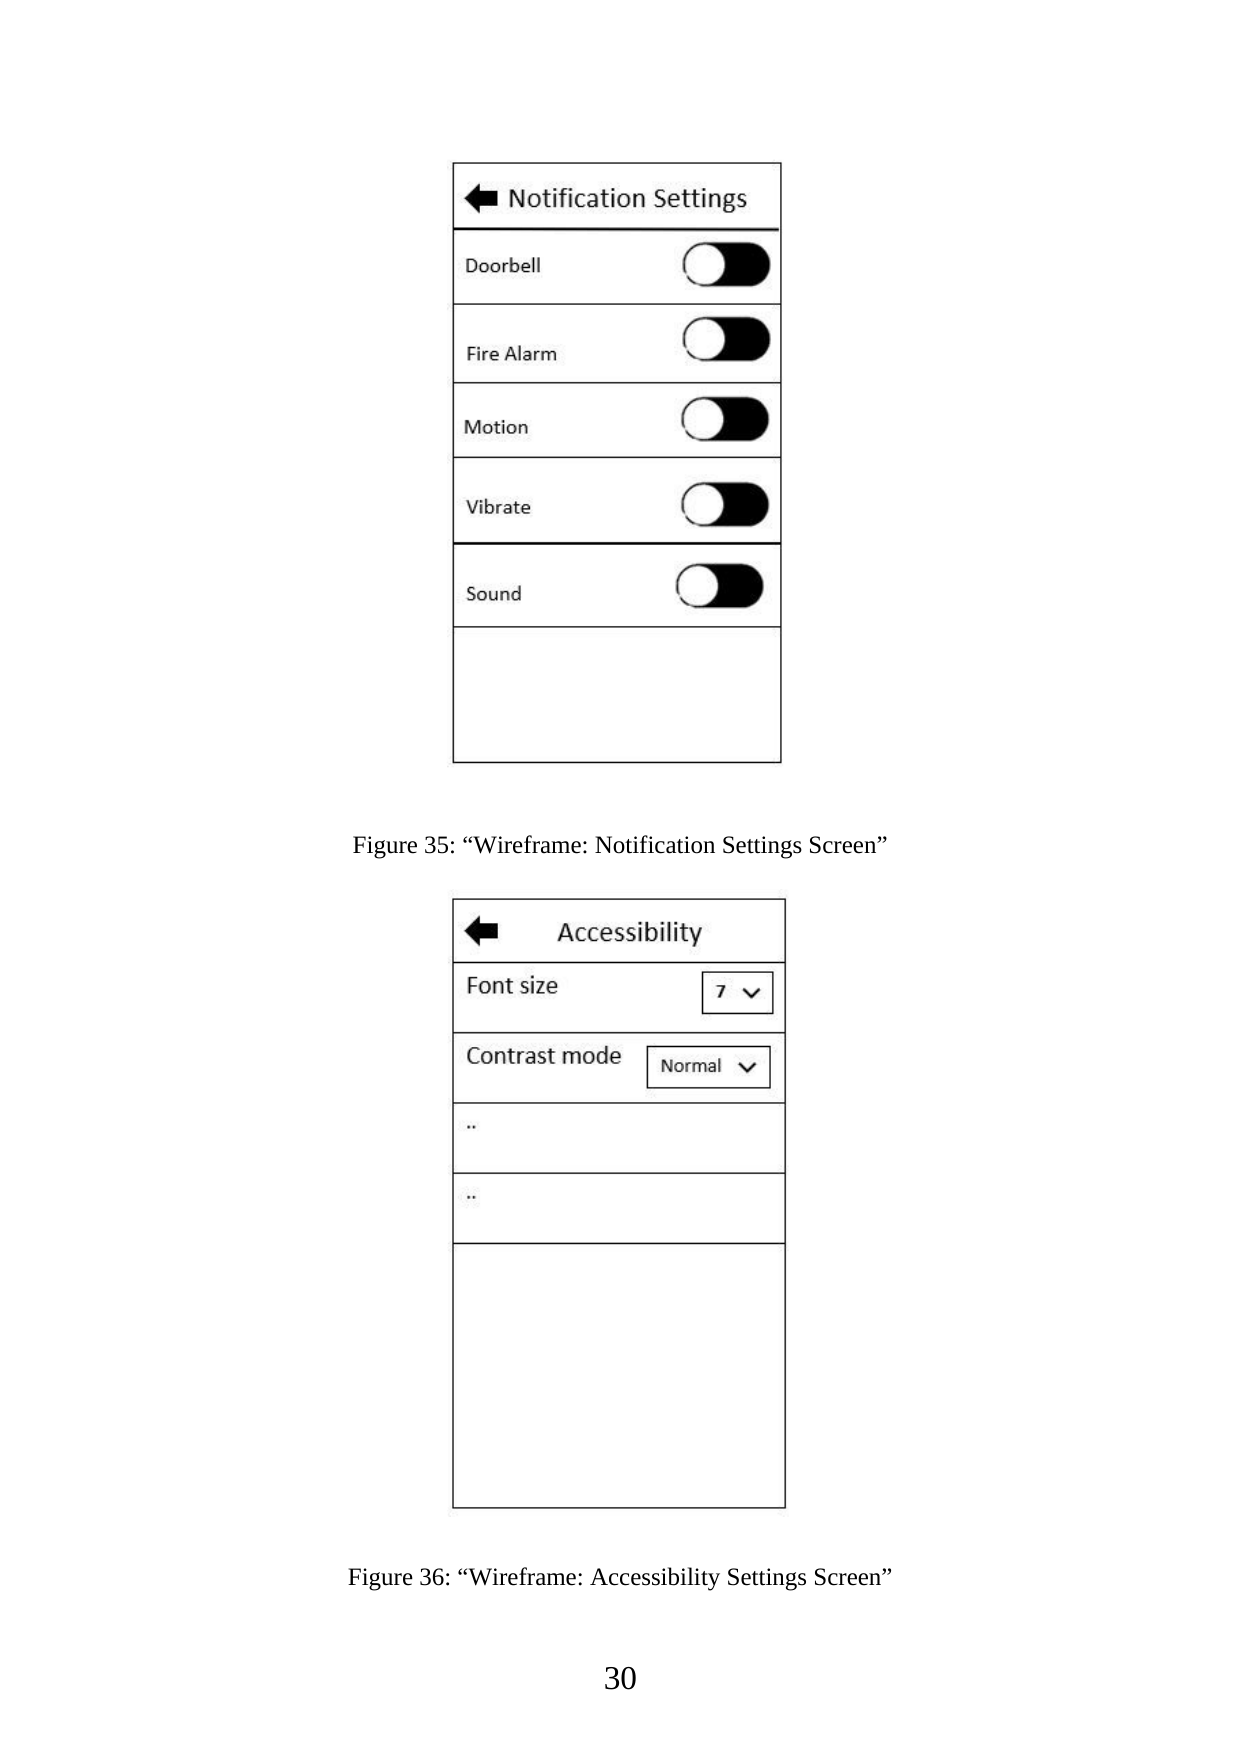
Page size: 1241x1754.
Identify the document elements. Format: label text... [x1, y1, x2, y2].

picture [446, 150, 794, 785]
text Figure 36: “Wireframe: Accessibility Settings Screen” [150, 1562, 1090, 1591]
text Figure 35: “Wireframe: Notification Settings Screen” [150, 830, 1090, 859]
picture [447, 889, 793, 1517]
